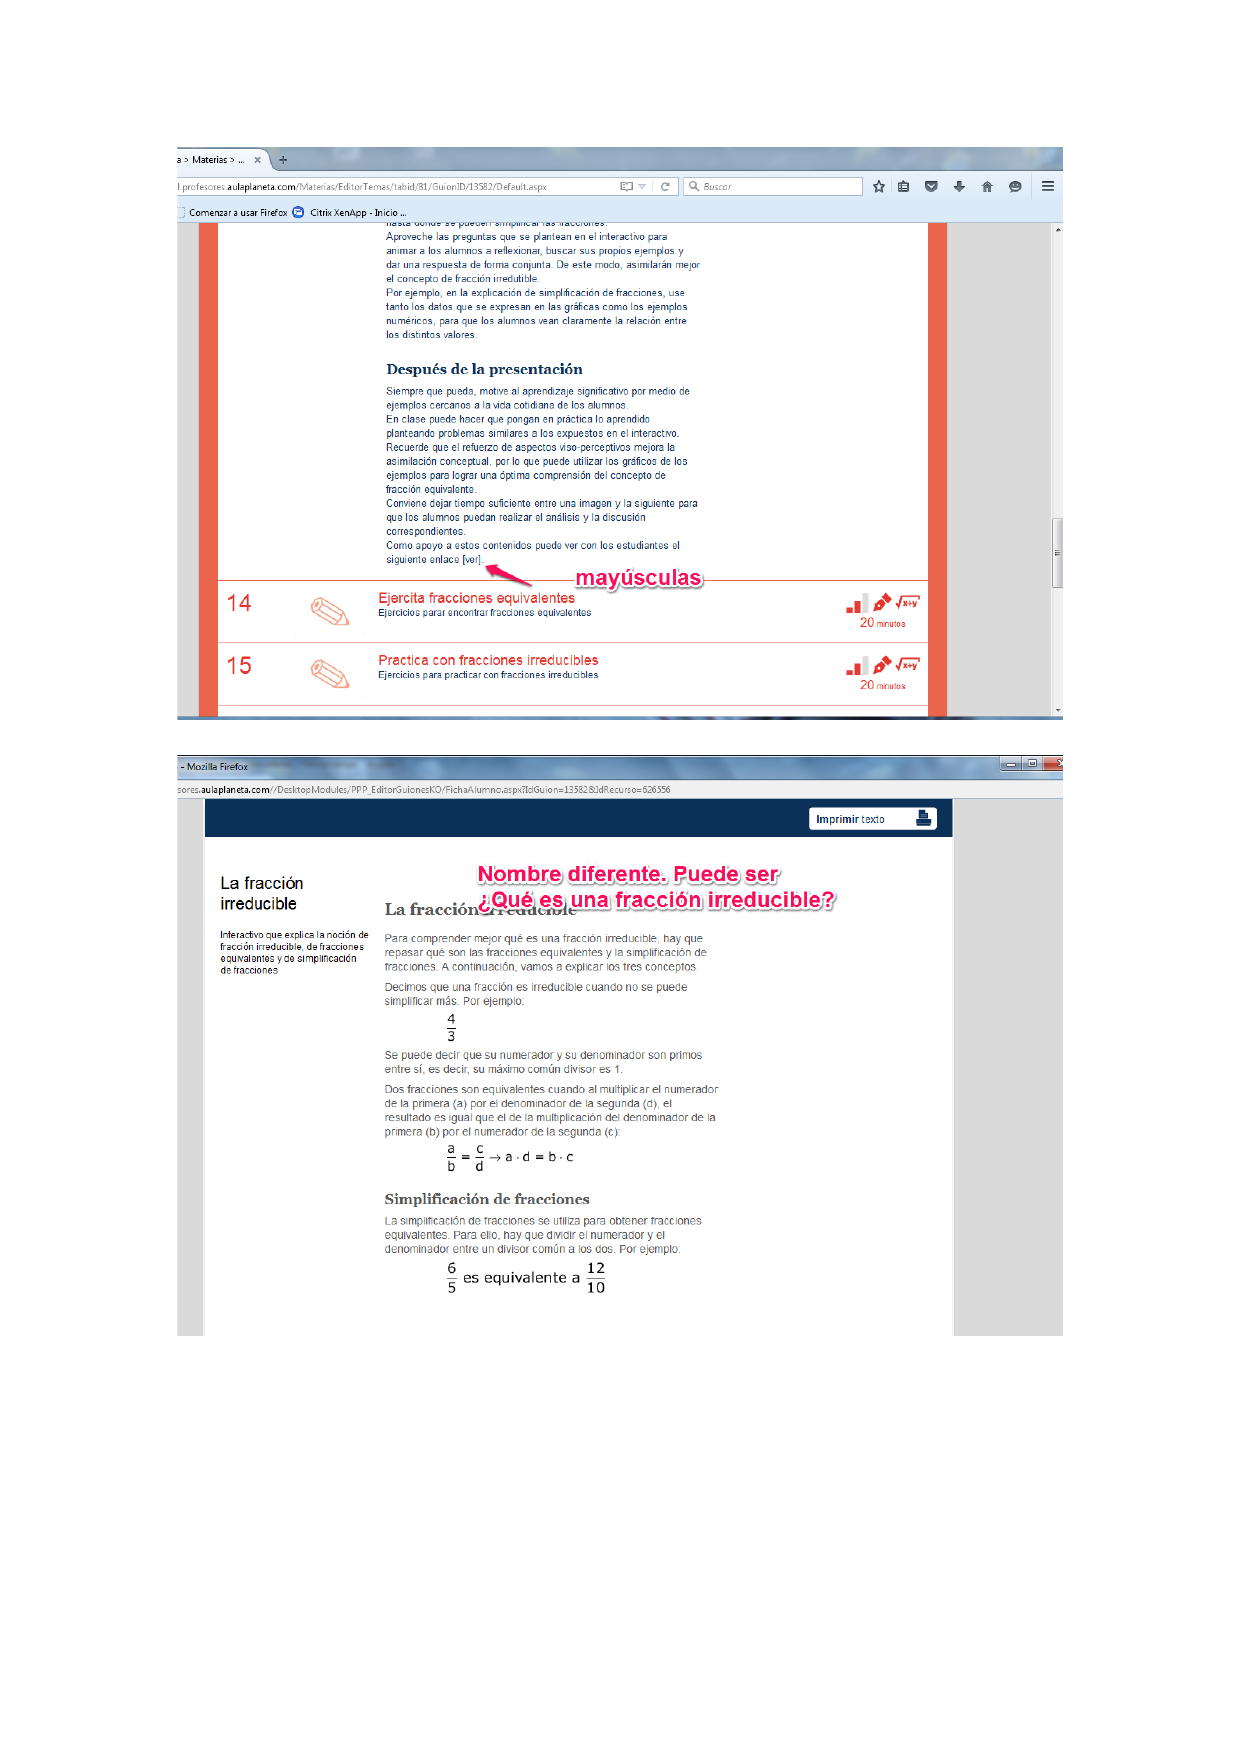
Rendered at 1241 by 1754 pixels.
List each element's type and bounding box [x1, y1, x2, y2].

picture [177, 147, 1063, 720]
picture [177, 755, 1063, 1336]
